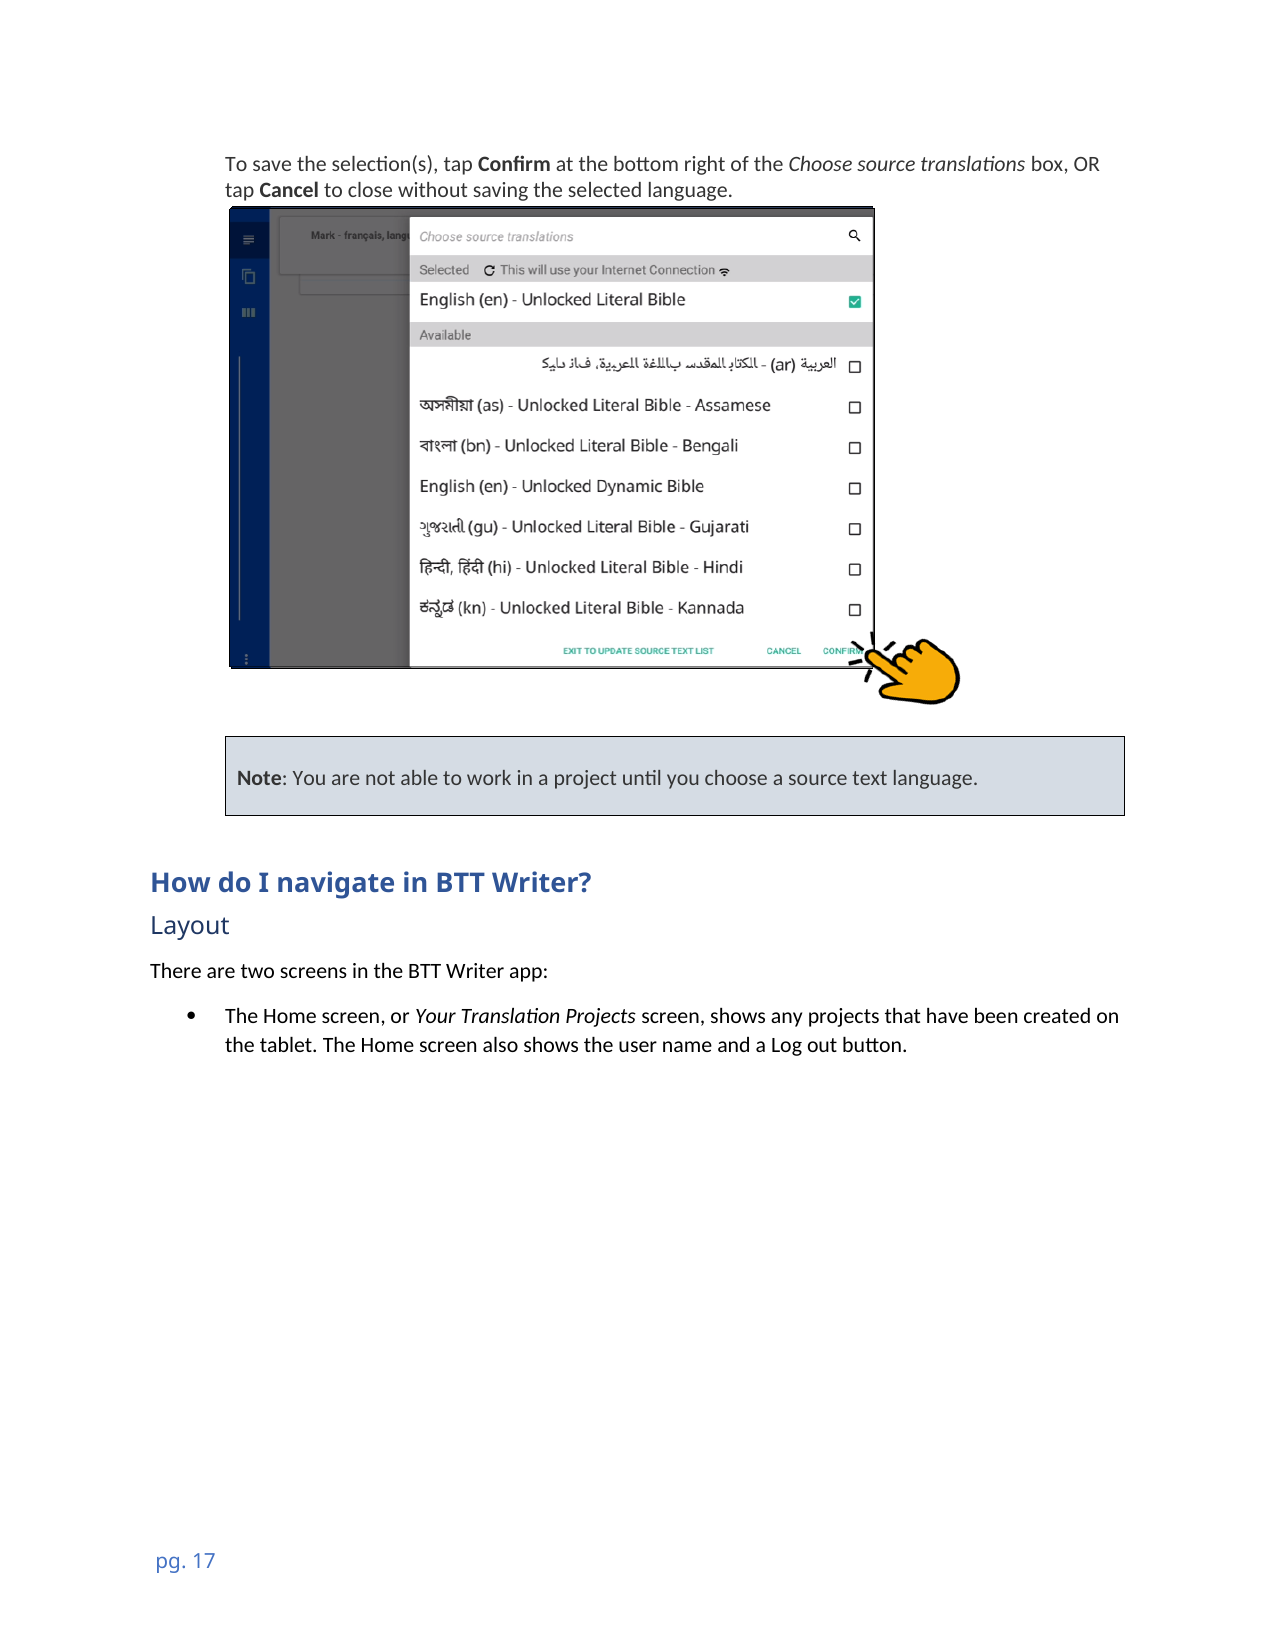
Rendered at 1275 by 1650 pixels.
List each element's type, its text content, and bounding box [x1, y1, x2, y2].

table_header Note: You are not able to work in a project until you choose a source text language. [226, 737, 1124, 815]
subtitle How do I navigate in BTT Writer? [150, 864, 1125, 901]
text There are two screens in the BTT Writer app: [150, 957, 1125, 984]
subtitle Layout [150, 908, 1125, 942]
picture [225, 203, 962, 707]
list The Home screen, or Your Translation Projects screen, shows any projects that have been created on the tablet. The Home screen also shows the user name and a Log out button. If there are no projects, the Home screen displays a welcome message. [187, 1002, 1125, 1058]
